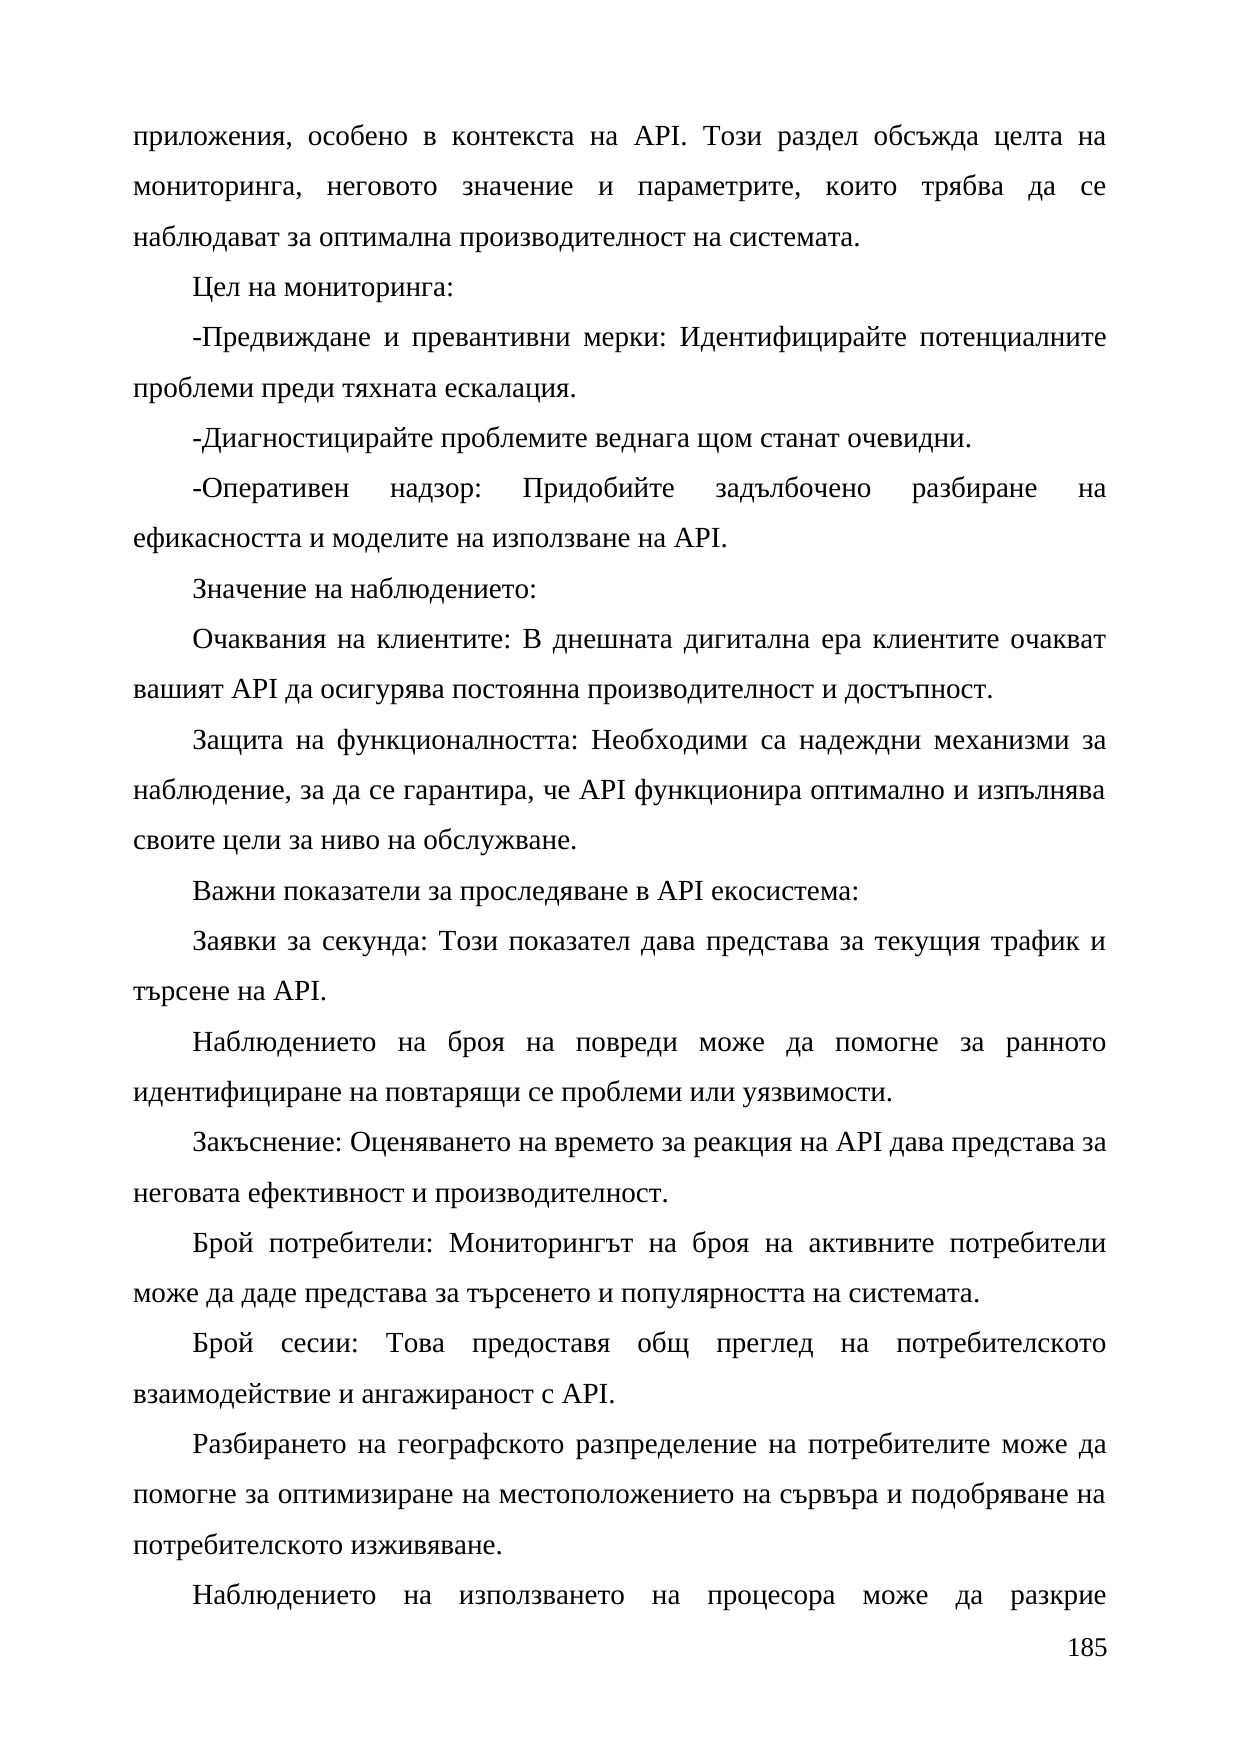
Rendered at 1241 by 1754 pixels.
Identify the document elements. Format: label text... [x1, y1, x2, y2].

text Очаквания на клиентите: В днешната дигитална ера клиентите очакват вашият API да осигурява постоянна производителност и достъпност. [133, 621, 1107, 705]
text Разбирането на географското разпределение на потребителите може да помогне за оптимизиране на местоположението на сървъра и подобряване на потребителското изживяване. [133, 1426, 1107, 1560]
text -Диагностицирайте проблемите веднага щом станат очевидни. [133, 420, 1107, 453]
text Защита на функционалността: Необходими са надеждни механизми за наблюдение, за да се гарантира, че API функционира оптимално и изпълнява своите цели за ниво на обслужване. [133, 722, 1107, 856]
text Цел на мониторинга: [133, 269, 1107, 303]
text -Предвиждане и превантивни мерки: Идентифицирайте потенциалните проблеми преди тяхната ескалация. [133, 319, 1107, 403]
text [133, 1577, 1107, 1611]
text Наблюдението на броя на повреди може да помогне за ранното идентифициране на повтарящи се проблеми или уязвимости. [133, 1024, 1107, 1108]
text Значение на наблюдението: [133, 571, 1107, 604]
text Брой потребители: Мониторингът на броя на активните потребители може да даде представа за търсенето и популярността на системата. [133, 1225, 1107, 1309]
text Заявки за секунда: Този показател дава представа за текущия трафик и търсене на API. [133, 923, 1107, 1007]
text Важни показатели за проследяване в API екосистема: [133, 873, 1107, 906]
text Закъснение: Оценяването на времето за реакция на API дава представа за неговата ефективност и производителност. [133, 1124, 1107, 1208]
text Брой сесии: Това предоставя общ преглед на потребителското взаимодействие и ангажираност с API. [133, 1326, 1107, 1409]
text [133, 118, 1107, 252]
text -Оперативен надзор: Придобийте задълбочено разбиране на ефикасността и моделите на използване на API. [133, 470, 1107, 554]
